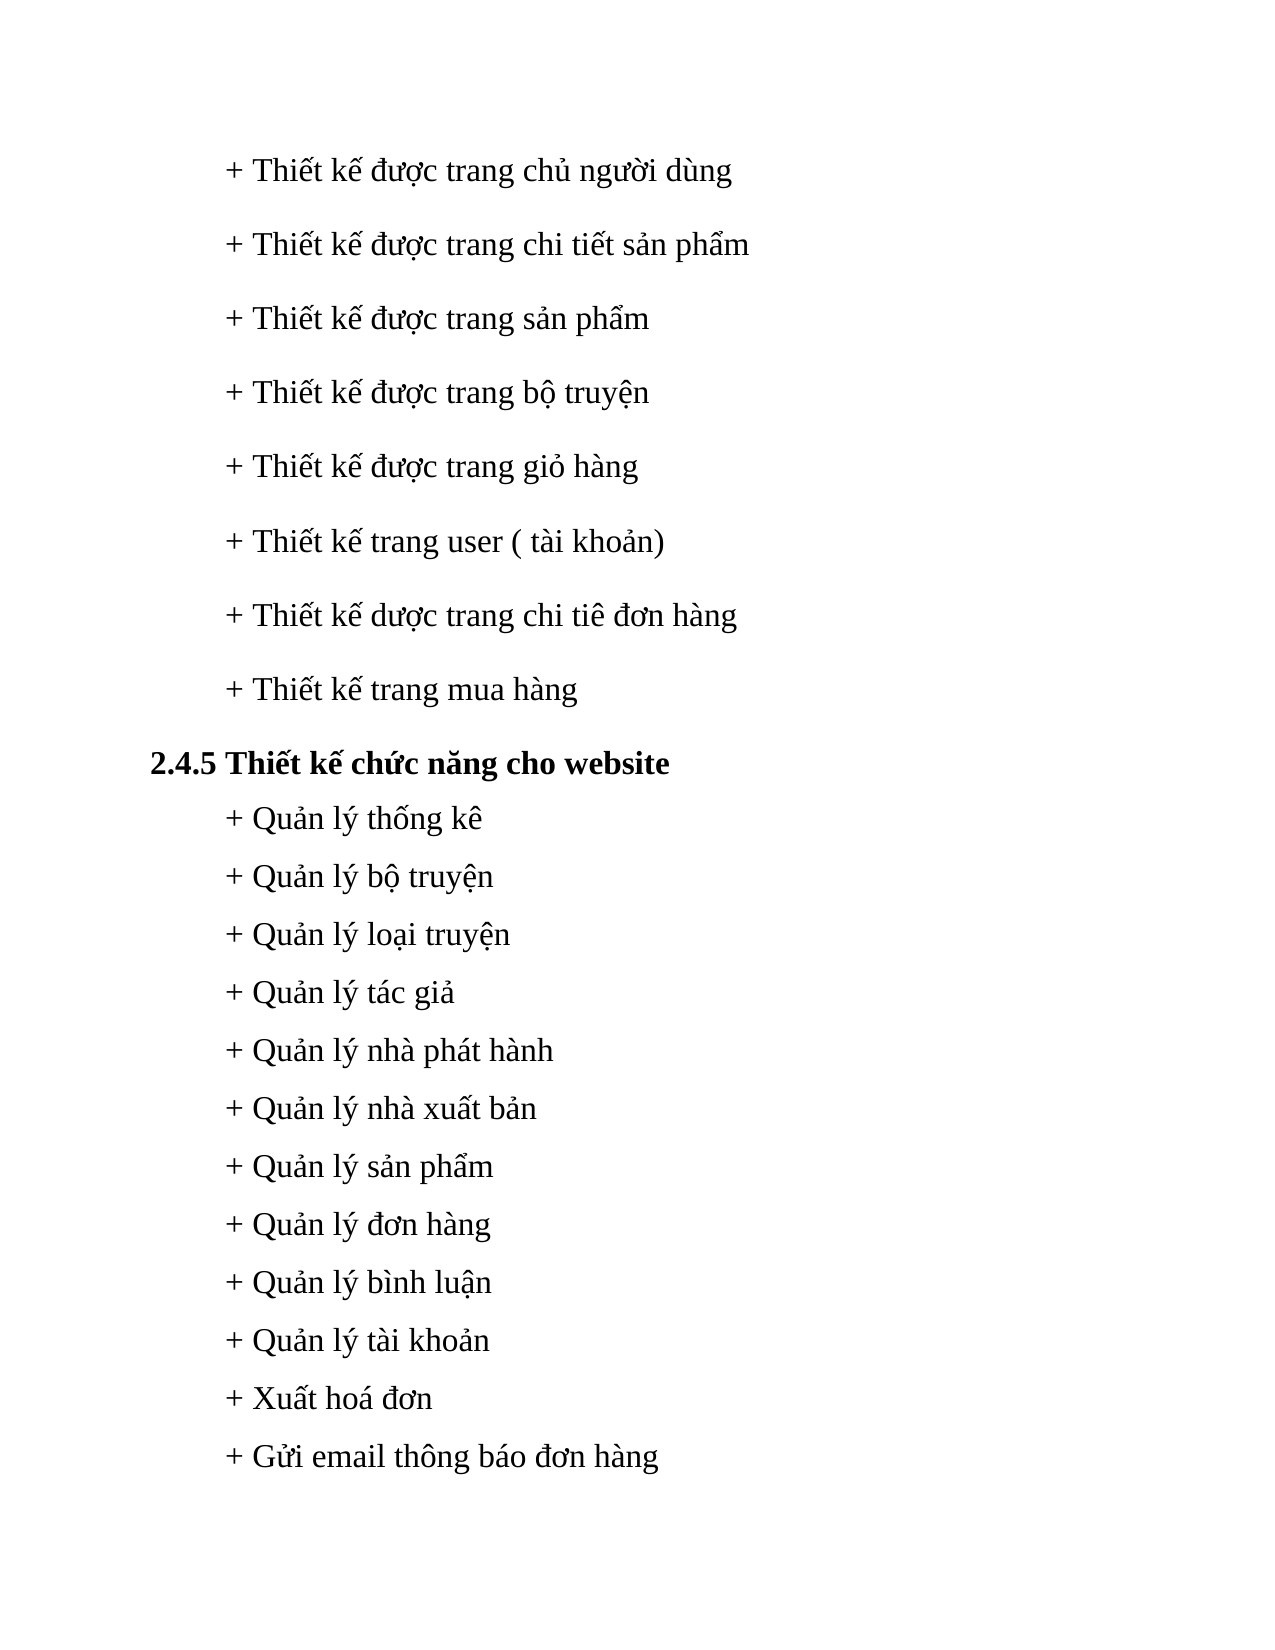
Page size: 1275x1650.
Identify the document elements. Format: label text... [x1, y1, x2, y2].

text + Quản lý tác giả [150, 972, 1125, 1011]
text + Thiết kế trang user ( tài khoản) [150, 521, 1125, 559]
text + Thiết kế dược trang chi tiê đơn hàng [150, 595, 1125, 633]
text + Quản lý đơn hàng [150, 1204, 1125, 1243]
text + Thiết kế được trang bộ truyện [150, 372, 1125, 411]
text + Xuất hoá đơn [150, 1378, 1125, 1417]
text + Quản lý nhà phát hành [150, 1030, 1125, 1069]
text + Quản lý bình luận [150, 1262, 1125, 1301]
text + Thiết kế được trang chi tiết sản phẩm [150, 224, 1125, 262]
text + Thiết kế được trang sản phẩm [150, 298, 1125, 337]
text + Quản lý bộ truyện [150, 856, 1125, 895]
text + Quản lý sản phẩm [150, 1146, 1125, 1185]
text + Gửi email thông báo đơn hàng [150, 1437, 1125, 1475]
text + Quản lý tài khoản [150, 1321, 1125, 1359]
text + Quản lý nhà xuất bản [150, 1088, 1125, 1127]
subtitle 2.4.5 Thiết kế chức năng cho website [150, 743, 1125, 782]
text + Quản lý loại truyện [150, 914, 1125, 953]
text + Thiết kế được trang chủ người dùng [150, 150, 1125, 188]
text + Quản lý thống kê [150, 798, 1125, 837]
text + Thiết kế được trang giỏ hàng [150, 447, 1125, 485]
text + Thiết kế trang mua hàng [150, 669, 1125, 707]
